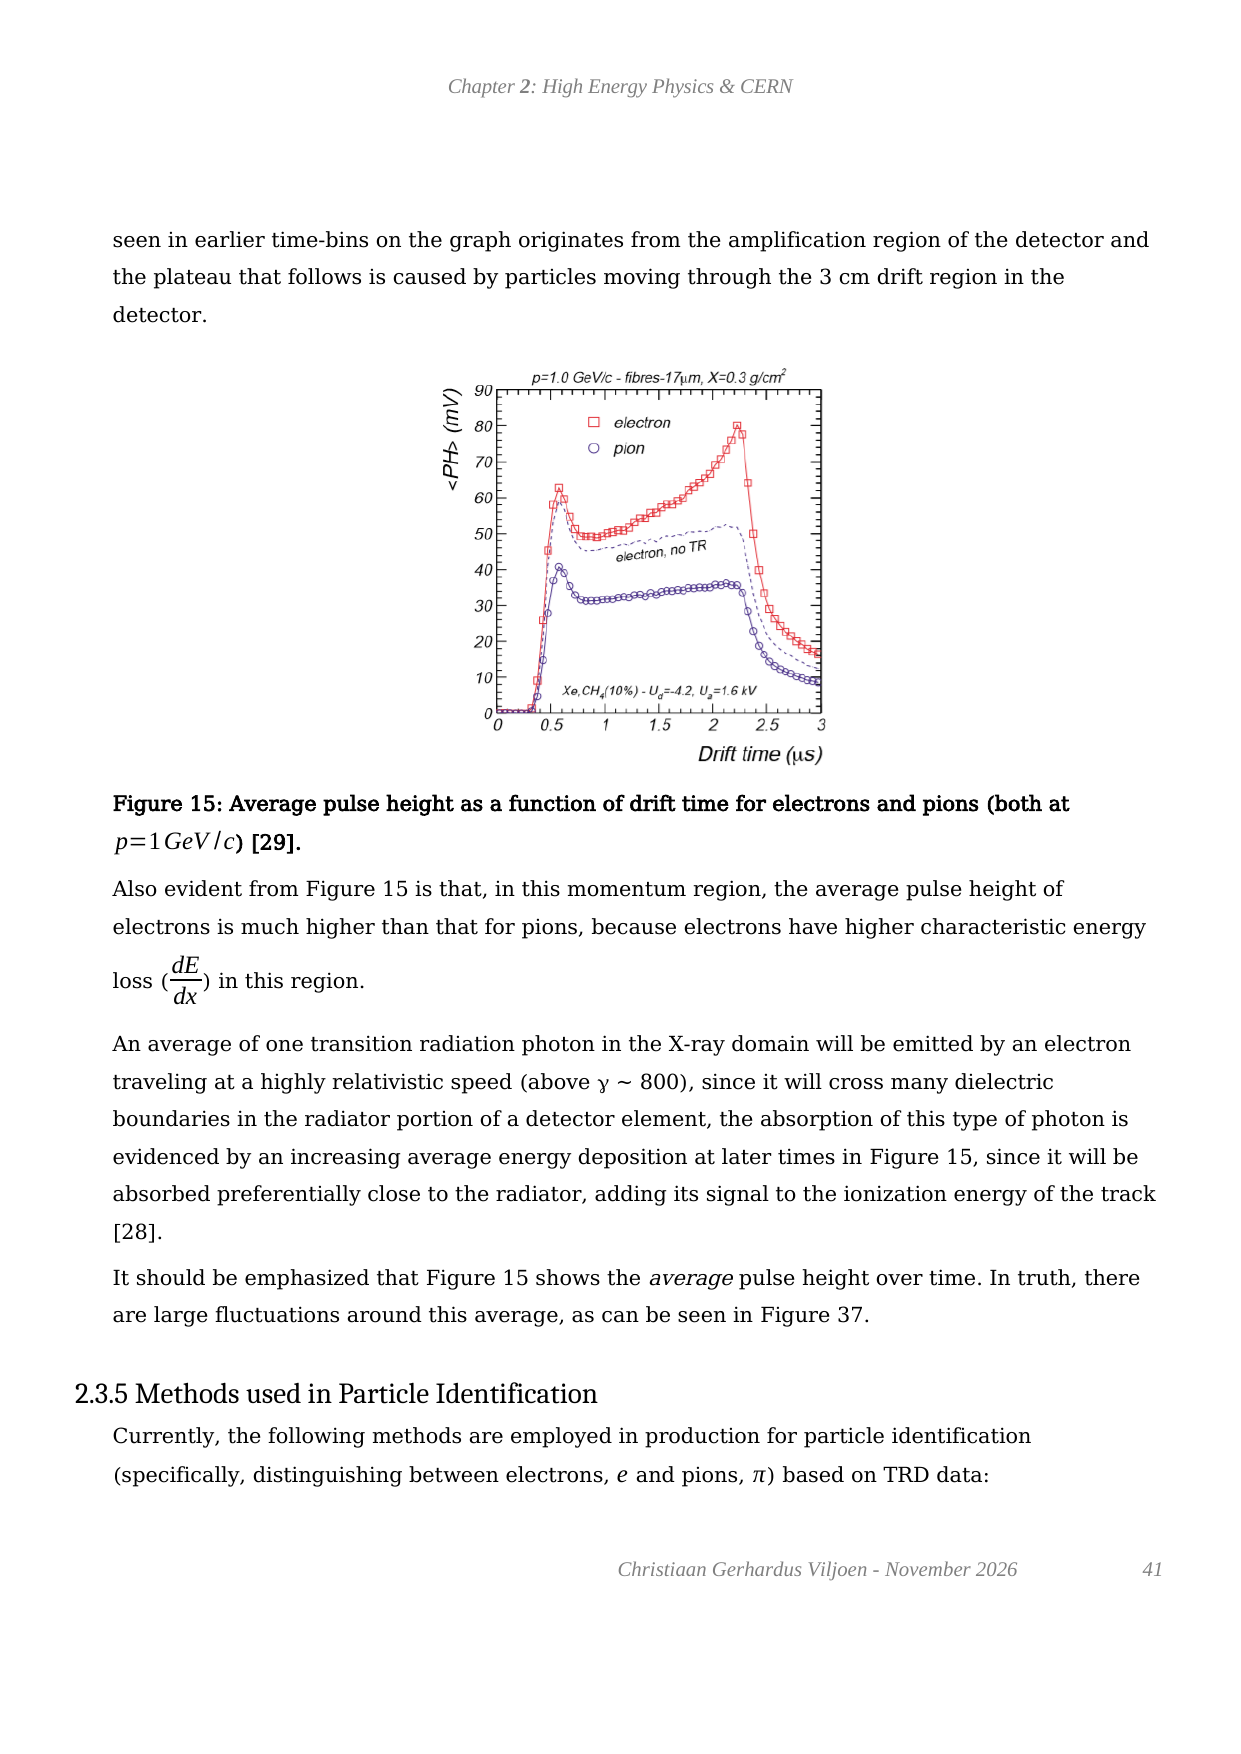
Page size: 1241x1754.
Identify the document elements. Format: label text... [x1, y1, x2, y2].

text Currently, the following methods are employed in production for particle identification (specifically, distinguishing between electrons, and pions, ) based on TRD data: [112, 1423, 1165, 1488]
subtitle Methods used in Particle Identification [75, 1377, 1165, 1410]
text It should be emphasized that Figure 15 shows the average pulse height over time. In truth, there are large fluctuations around this average, as can be seen in Figure 37. [112, 1264, 1165, 1327]
text Figure 15: Average pulse height as a function of drift time for electrons and pions (both at ). [112, 790, 1165, 855]
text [112, 227, 1165, 327]
text An average of one transition radiation photon in the X-ray domain will be emitted by an electron traveling at a highly relativistic speed (above ~ 800), since it will cross many dielectric boundaries in the radiator portion of a detector element, the absorption of this type of photon is evidenced by an increasing average energy deposition at later times in Figure 15, since it will be absorbed preferentially close to the radiator, adding its signal to the ionization energy of the track . [112, 1031, 1165, 1243]
text Also evident from Figure 15 is that, in this momentum region, the average pulse height of electrons is much higher than that for pions, because electrons have higher characteristic energy loss () in this region. [112, 876, 1165, 1010]
picture [427, 347, 864, 770]
